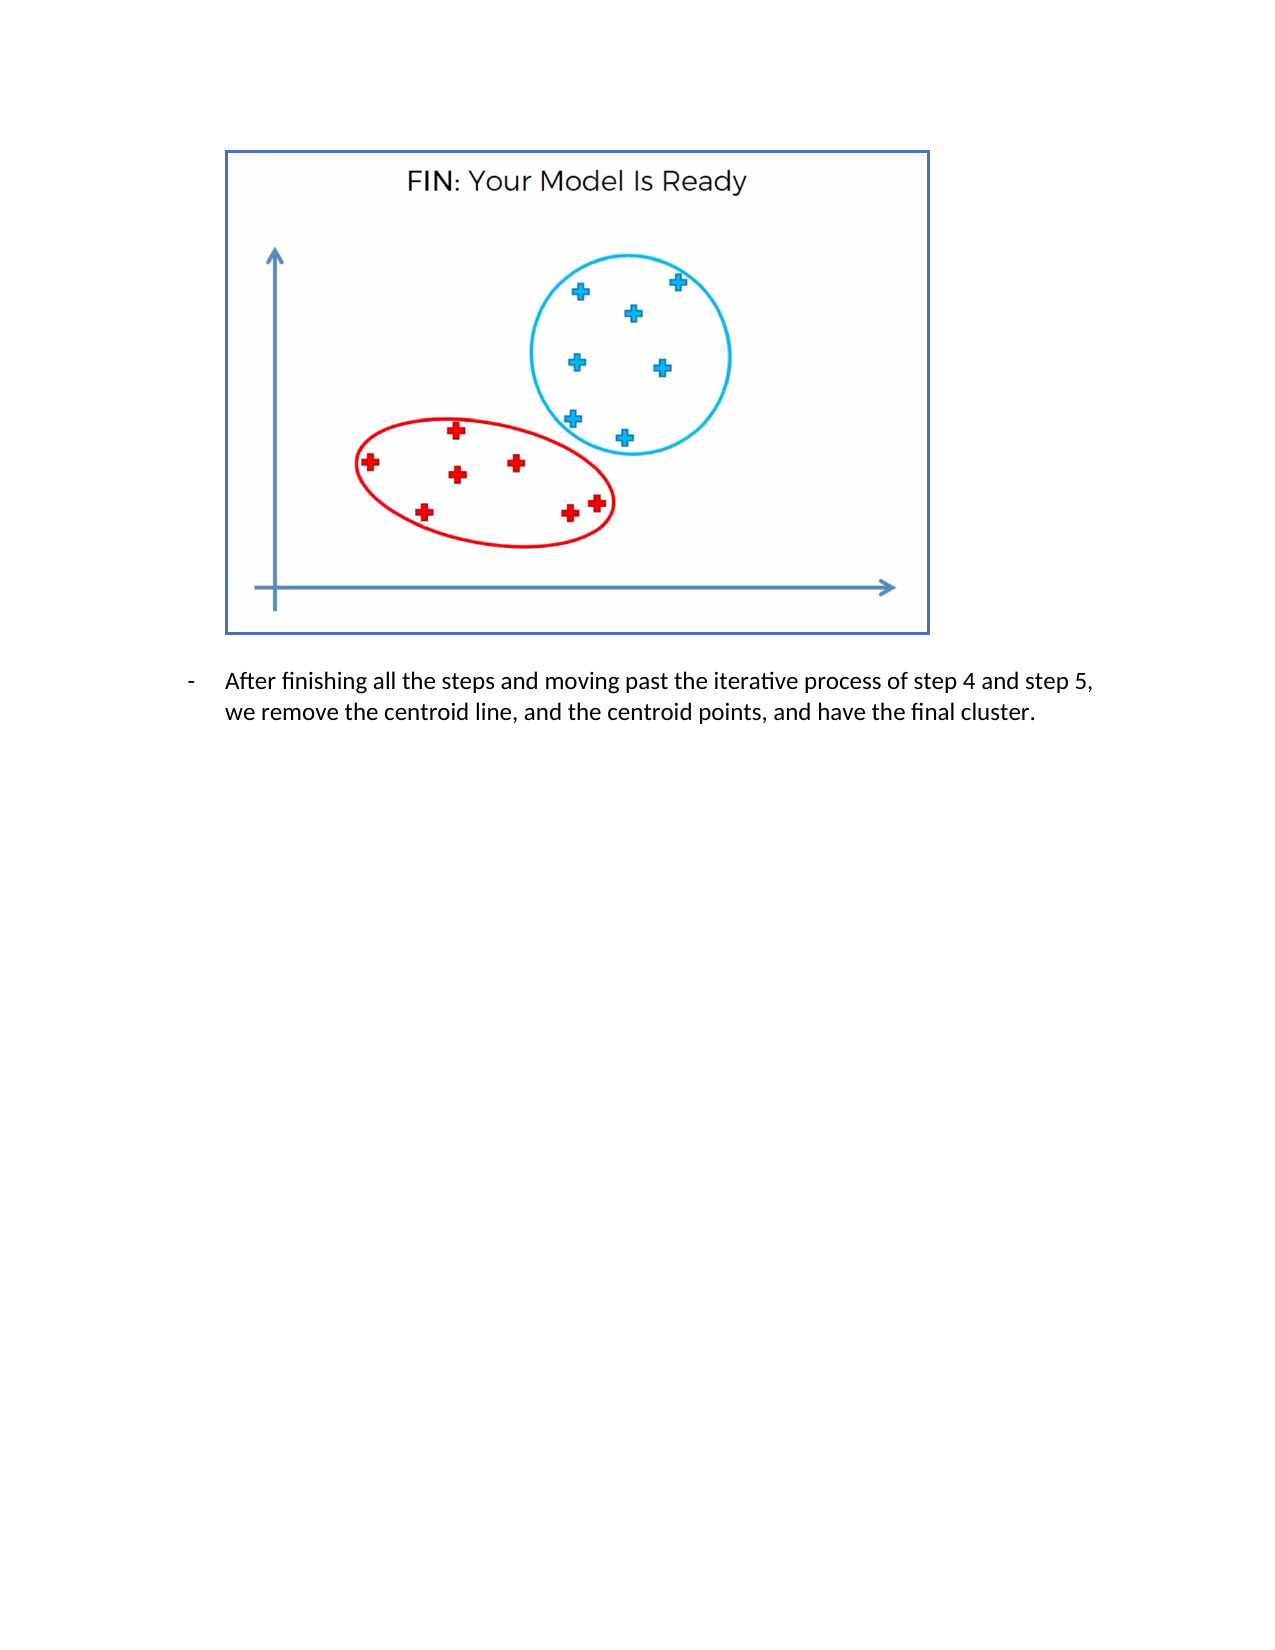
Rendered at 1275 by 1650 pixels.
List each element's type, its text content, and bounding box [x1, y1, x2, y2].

picture [228, 153, 927, 632]
list After finishing all the steps and moving past the iterative process of step 4 and step 5, we remove the centroid line, and the centroid points, and have the final cluster. [187, 666, 1125, 727]
